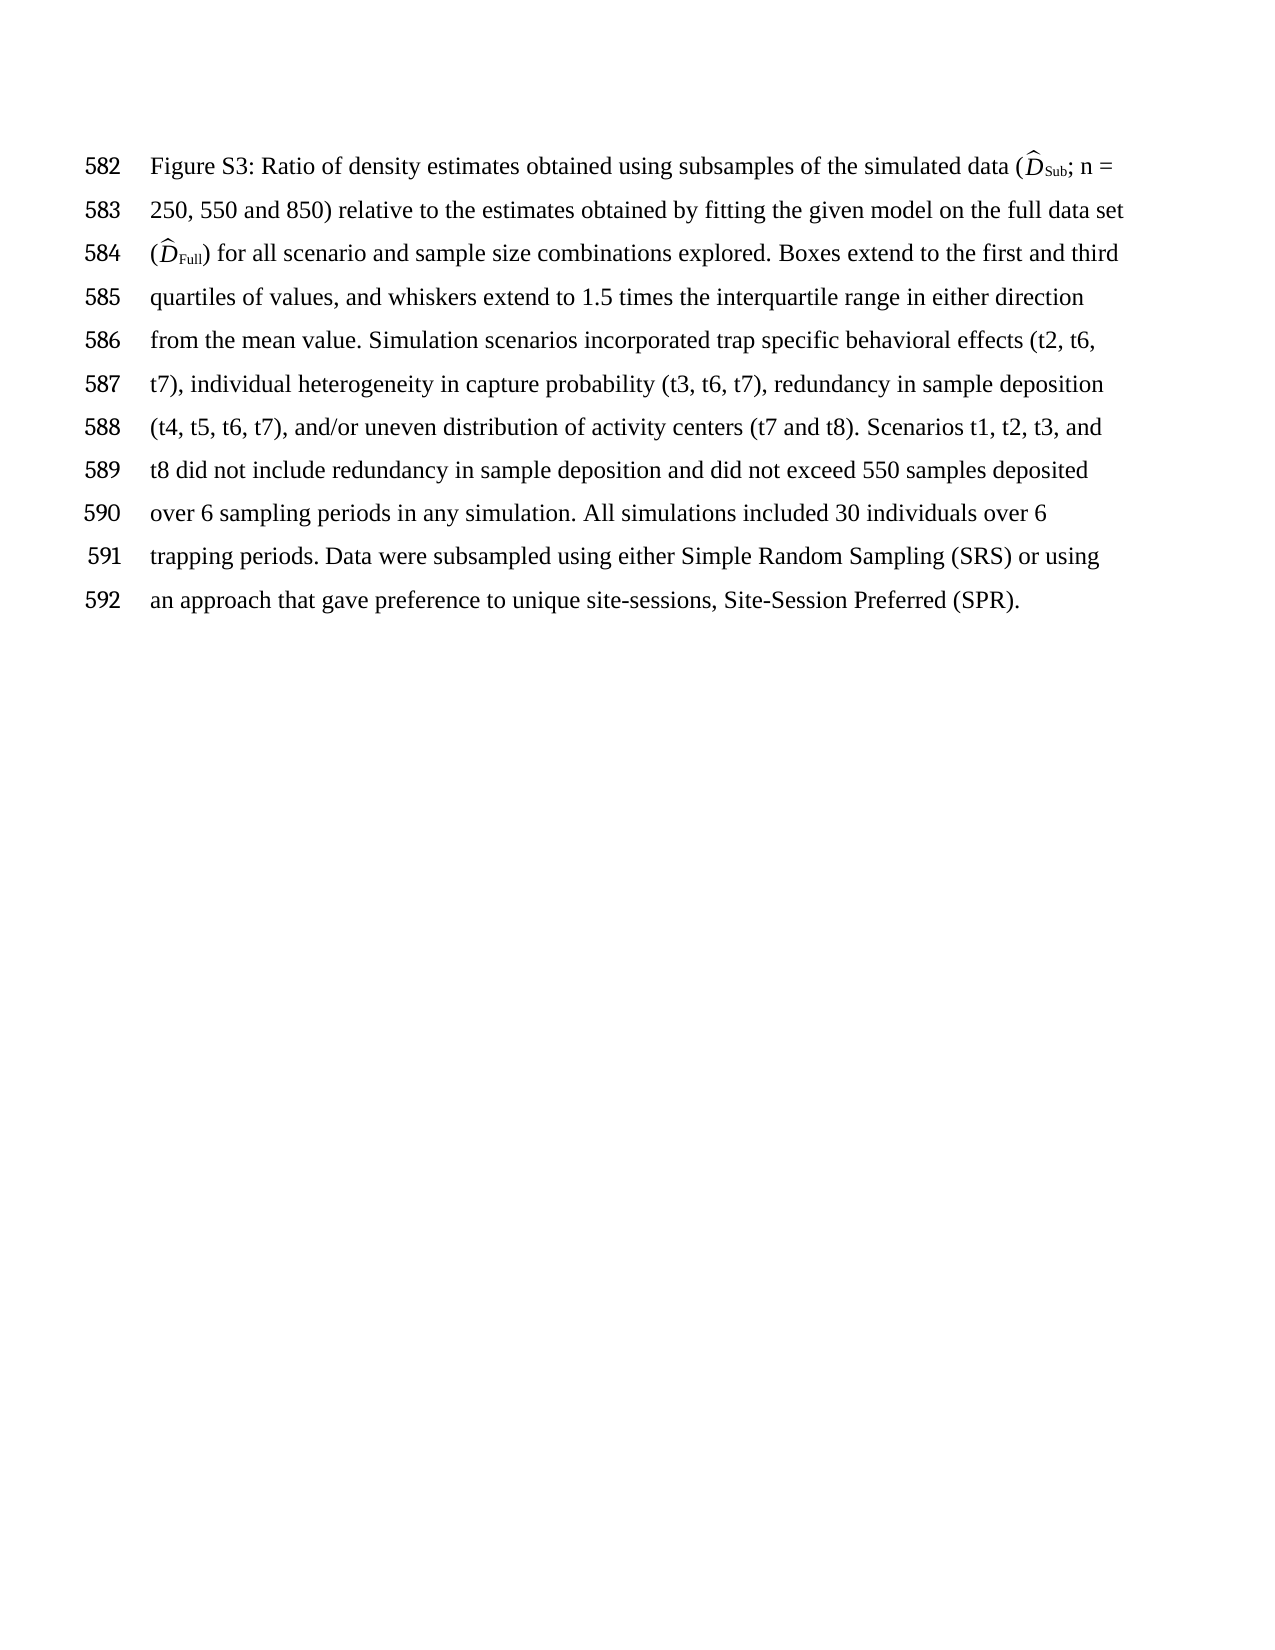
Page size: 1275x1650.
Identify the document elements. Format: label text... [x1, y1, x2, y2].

text Figure S3: Ratio of density estimates obtained using subsamples of the simulated data (Sub; n = 250, 550 and 850) relative to the estimates obtained by fitting the given model on the full data set (Full) for all scenario and sample size combinations explored. Boxes extend to the first and third quartiles of values, and whiskers extend to 1.5 times the interquartile range in either direction from the mean value. Simulation scenarios incorporated trap specific behavioral effects (t2, t6, t7), individual heterogeneity in capture probability (t3, t6, t7), redundancy in sample deposition (t4, t5, t6, t7), and/or uneven distribution of activity centers (t7 and t8). Scenarios t1, t2, t3, and t8 did not include redundancy in sample deposition and did not exceed 550 samples deposited over 6 sampling periods in any simulation. All simulations included 30 individuals over 6 trapping periods. Data were subsampled using either Simple Random Sampling (SRS) or using an approach that gave preference to unique site-sessions, Site-Session Preferred (SPR). [150, 150, 1125, 614]
